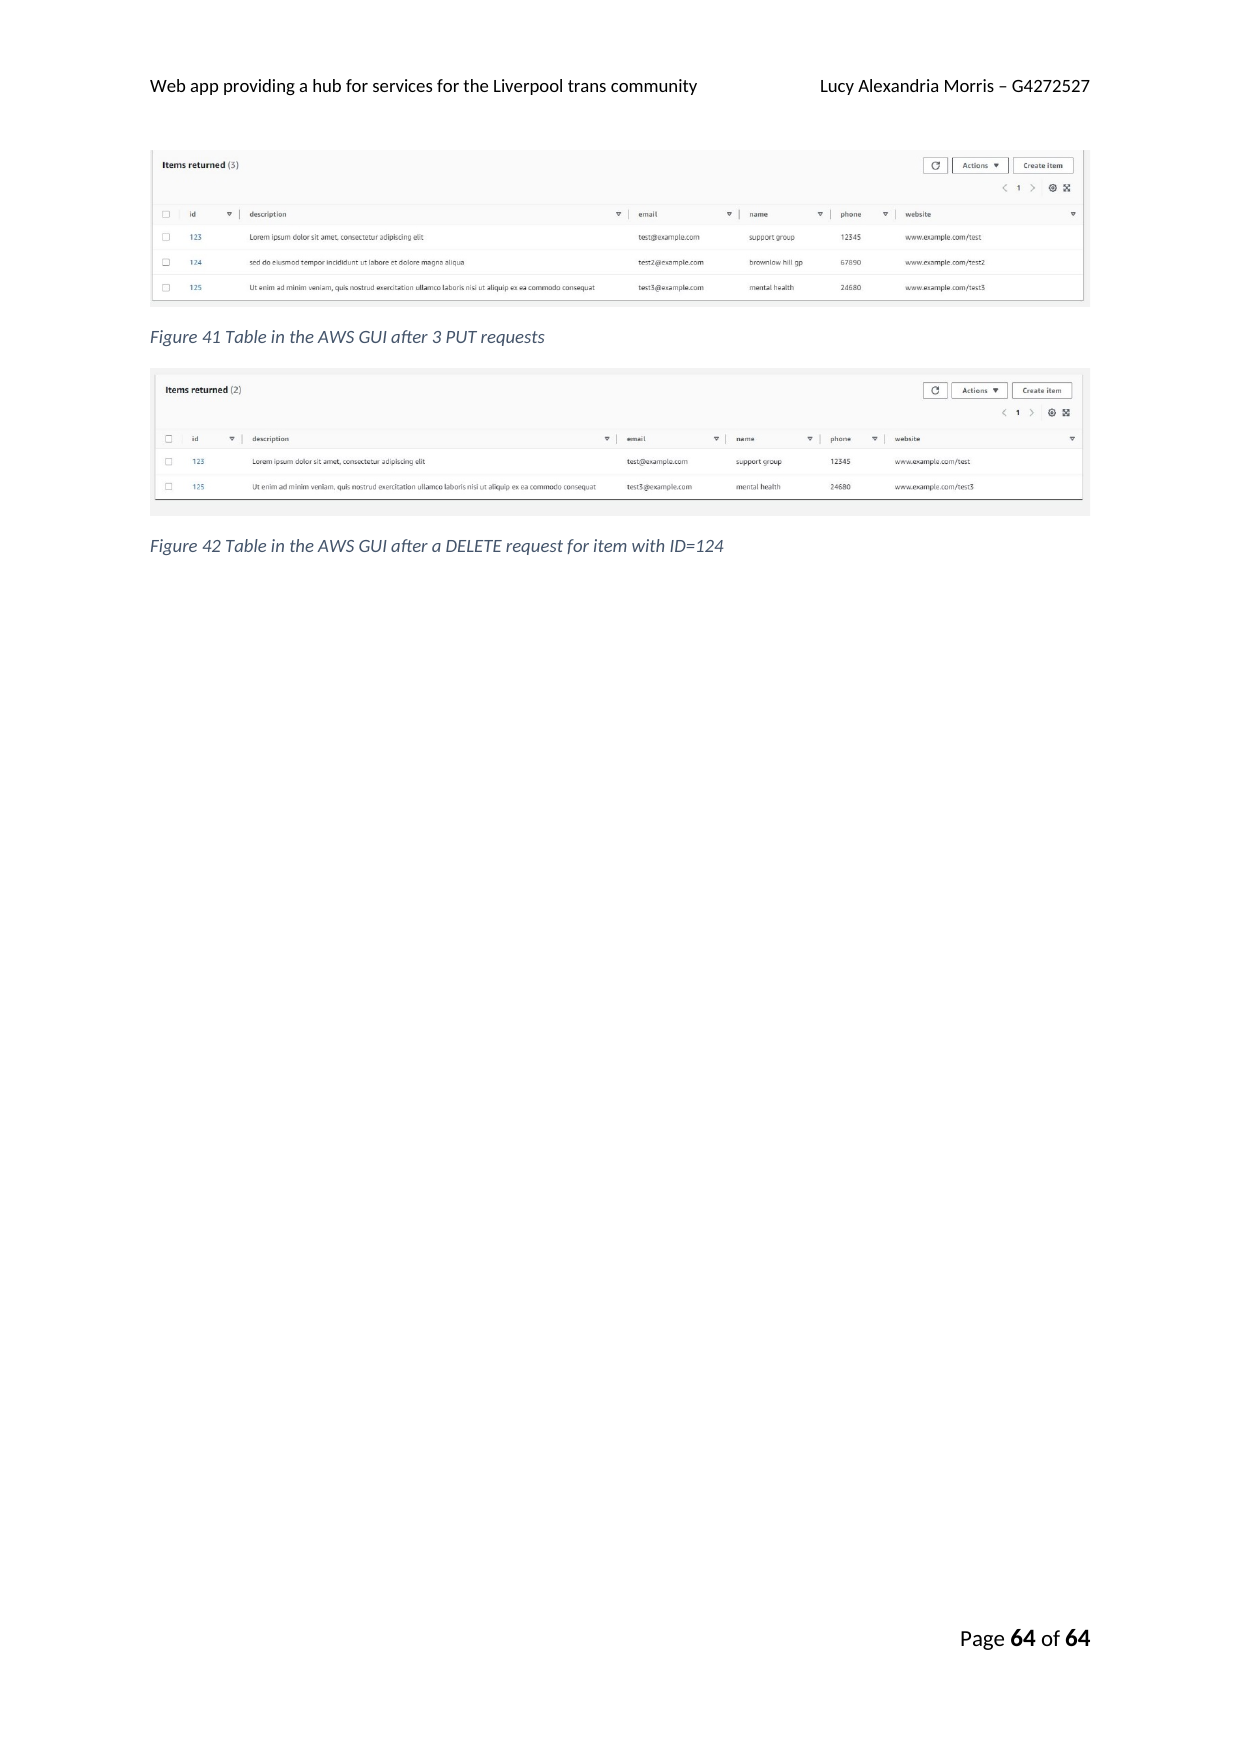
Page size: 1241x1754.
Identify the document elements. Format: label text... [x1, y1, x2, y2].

picture [150, 368, 1091, 516]
picture [150, 150, 1091, 307]
